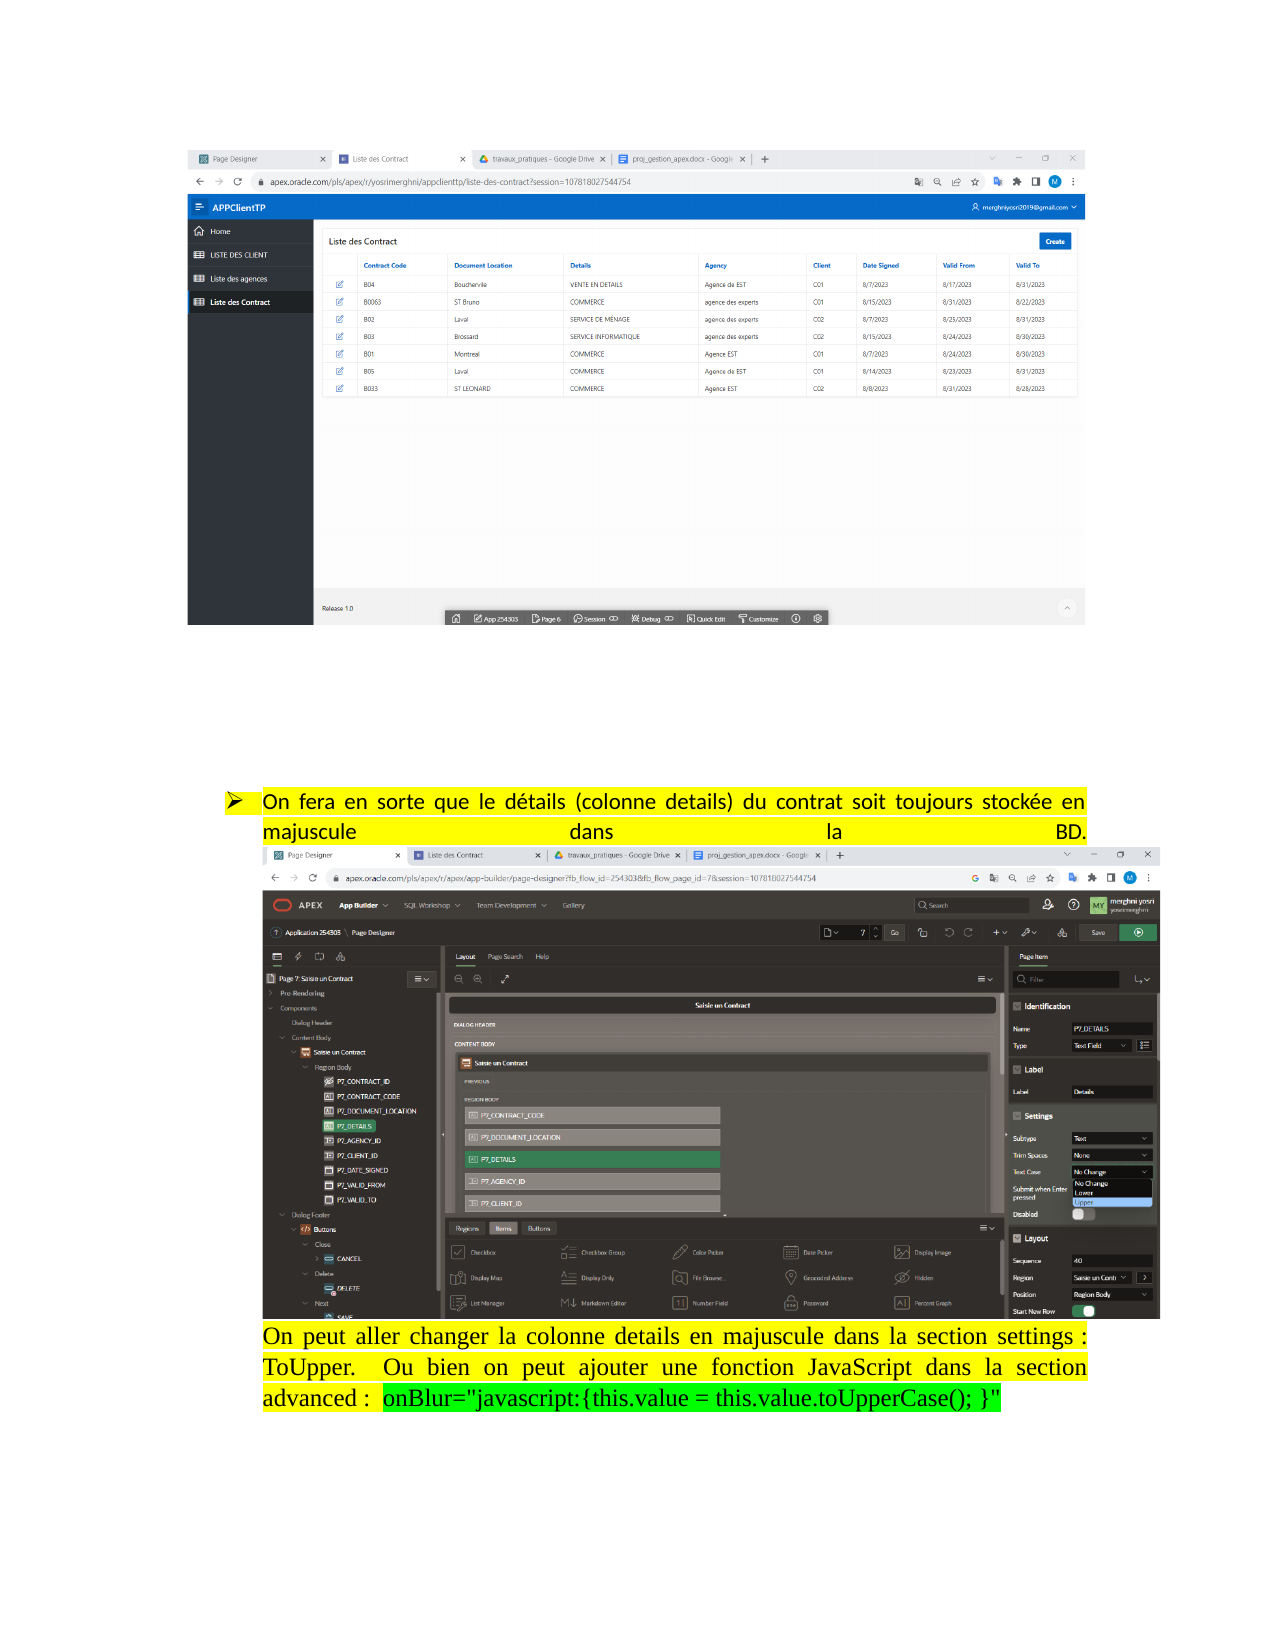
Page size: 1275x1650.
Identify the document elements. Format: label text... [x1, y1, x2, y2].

picture [187, 150, 1085, 625]
list On peut aller changer la colonne details en majuscule dans la section settings : ToUpper. Ou bien on peut ajouter une fonction JavaScript dans la section advanced : onBlur="javascript:{this.value = this.value.toUpperCase(); }" [262, 1362, 1087, 1412]
picture [262, 847, 1160, 1319]
list On peut aller changer la colonne details en majuscule dans la section settings : ToUpper. Ou bien on peut ajouter une fonction JavaScript dans la section advanced : onBlur="javascript:{this.value = this.value.toUpperCase(); }" [262, 1321, 1087, 1359]
